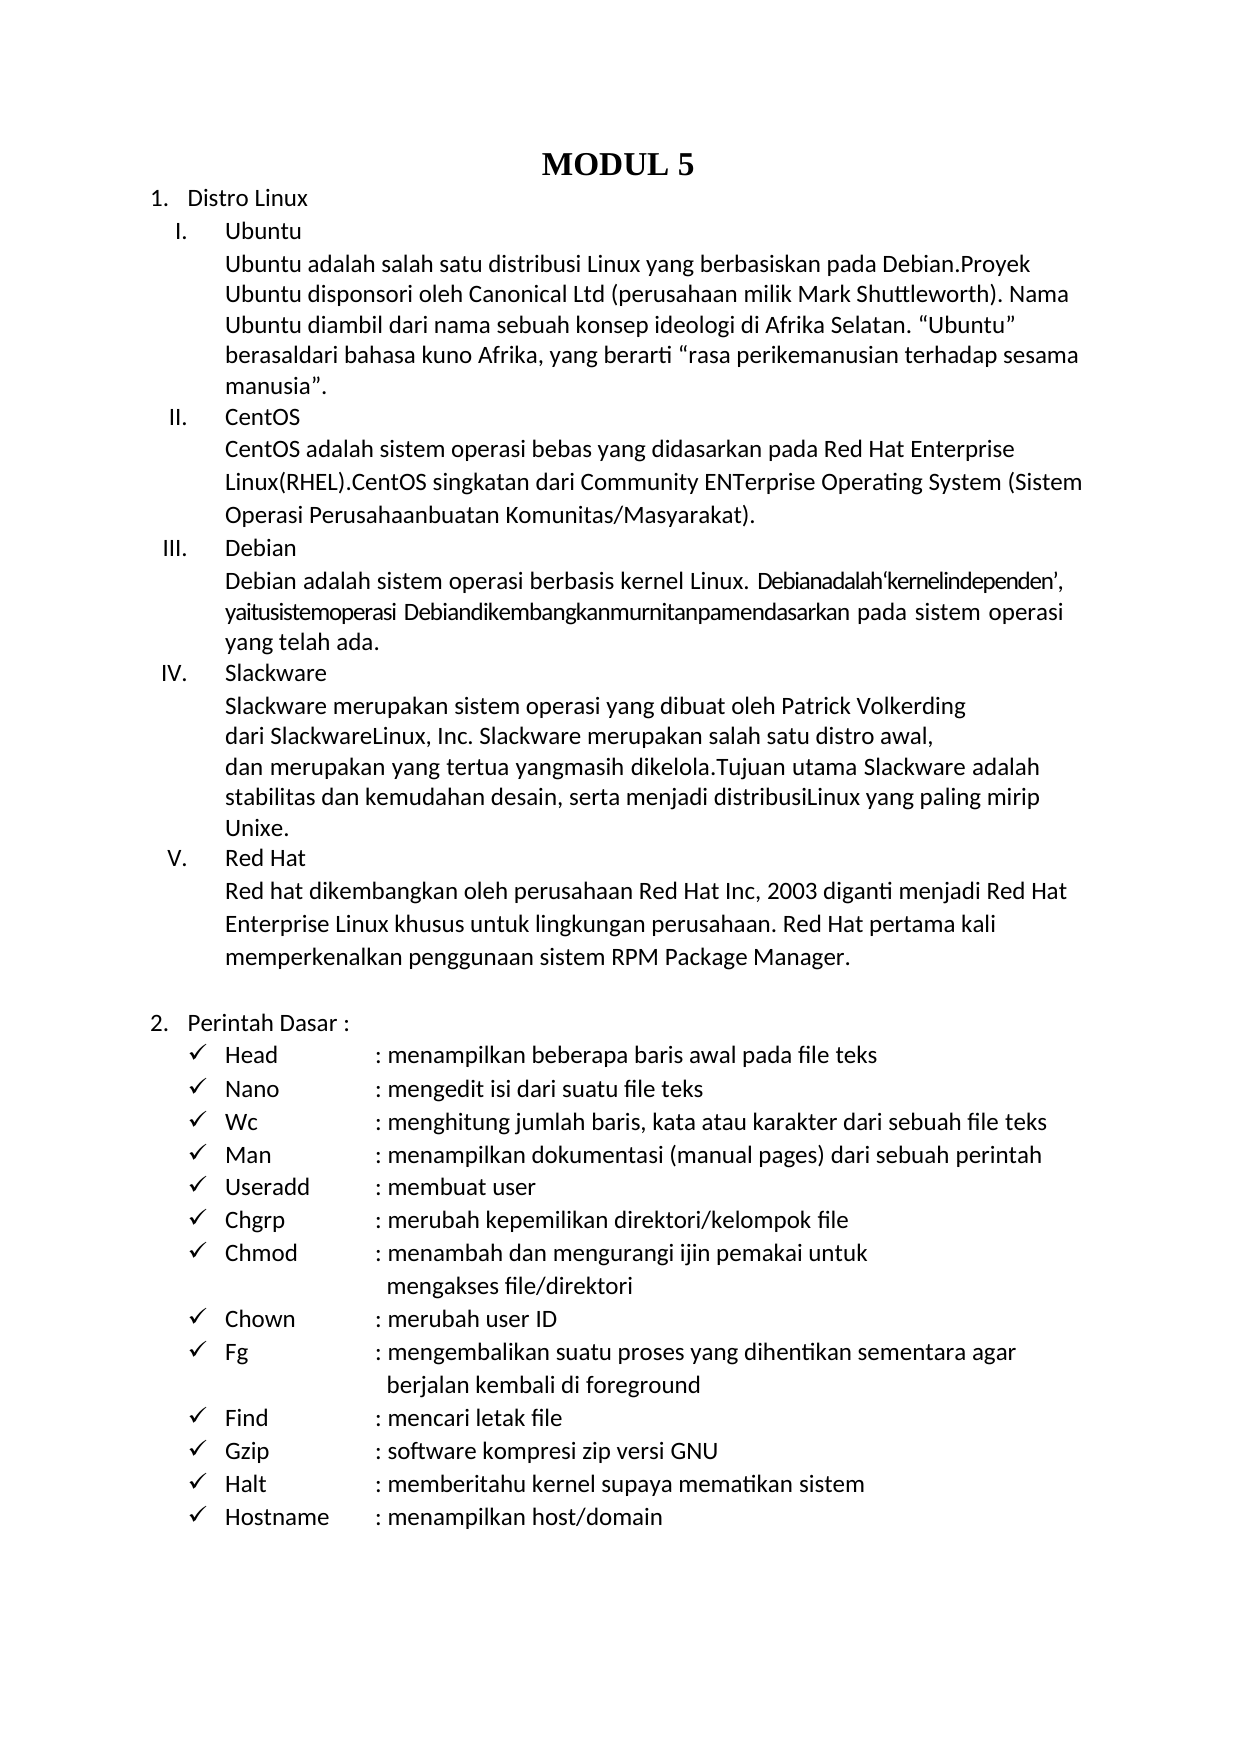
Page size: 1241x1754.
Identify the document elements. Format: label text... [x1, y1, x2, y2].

list Debian [187, 532, 1096, 563]
list Gzip : software kompresi zip versi GNU [187, 1435, 1096, 1465]
text MODUL 5 [139, 144, 1096, 182]
text Ubuntu adalah salah satu distribusi Linux yang berbasiskan pada Debian.Proyek Ubuntu disponsori oleh Canonical Ltd (perusahaan milik Mark Shuttleworth). Nama Ubuntu diambil dari nama sebuah konsep ideologi di Afrika Selatan. “Ubuntu” berasaldari bahasa kuno Afrika, yang berarti “rasa perikemanusian terhadap sesama manusia”. [225, 248, 1081, 401]
list Halt : memberitahu kernel supaya mematikan sistem [187, 1468, 1096, 1498]
list Nano : mengedit isi dari suatu file teks [187, 1073, 1096, 1103]
text dan merupakan yang tertua yangmasih dikelola.Tujuan utama Slackware adalah stabilitas dan kemudahan desain, serta menjadi distribusiLinux yang paling mirip Unixe. [225, 751, 1041, 842]
list Chgrp : merubah kepemilikan direktori/kelompok file [187, 1204, 1096, 1235]
list Chmod : menambah dan mengurangi ijin pemakai untuk mengakses file/direktori [187, 1237, 986, 1301]
list Ubuntu [187, 215, 1096, 246]
text Red hat dikembangkan oleh perusahaan Red Hat Inc, 2003 diganti menjadi Red Hat Enterprise Linux khusus untuk lingkungan perusahaan. Red Hat pertama kali memperkenalkan penggunaan sistem RPM Package Manager. [225, 875, 1069, 972]
text Slackware merupakan sistem operasi yang dibuat oleh Patrick Volkerding dari SlackwareLinux, Inc. Slackware merupakan salah satu distro awal, [225, 690, 968, 751]
list Hostname : menampilkan host/domain [187, 1501, 1096, 1531]
list Find : mencari letak file [187, 1402, 1096, 1432]
list Slackware [187, 657, 1096, 687]
list Wc : menghitung jumlah baris, kata atau karakter dari sebuah file teks [187, 1106, 1096, 1136]
list Man : menampilkan dokumentasi (manual pages) dari sebuah perintah [187, 1139, 1096, 1169]
text Debian adalah sistem operasi berbasis kernel Linux. Debianadalah‘kernelindependen’, yaitusistemoperasi Debiandikembangkanmurnitanpamendasarkan pada sistem operasi yang telah ada. [225, 565, 1064, 657]
list Fg : mengembalikan suatu proses yang dihentikan sementara agar berjalan kembali di foreground [187, 1336, 1017, 1399]
list CentOS [187, 401, 1096, 431]
list Perintah Dasar : [150, 1007, 1096, 1037]
list Useradd : membuat user [187, 1171, 1096, 1202]
list Chown : merubah user ID [187, 1303, 1096, 1334]
list Red Hat [187, 842, 1096, 873]
text CentOS adalah sistem operasi bebas yang didasarkan pada Red Hat Enterprise Linux(RHEL).CentOS singkatan dari Community ENTerprise Operating System (Sistem Operasi Perusahaanbuatan Komunitas/Masyarakat). [225, 434, 1085, 530]
list Distro Linux [150, 182, 1096, 213]
list Head : menampilkan beberapa baris awal pada file teks [187, 1040, 1096, 1070]
